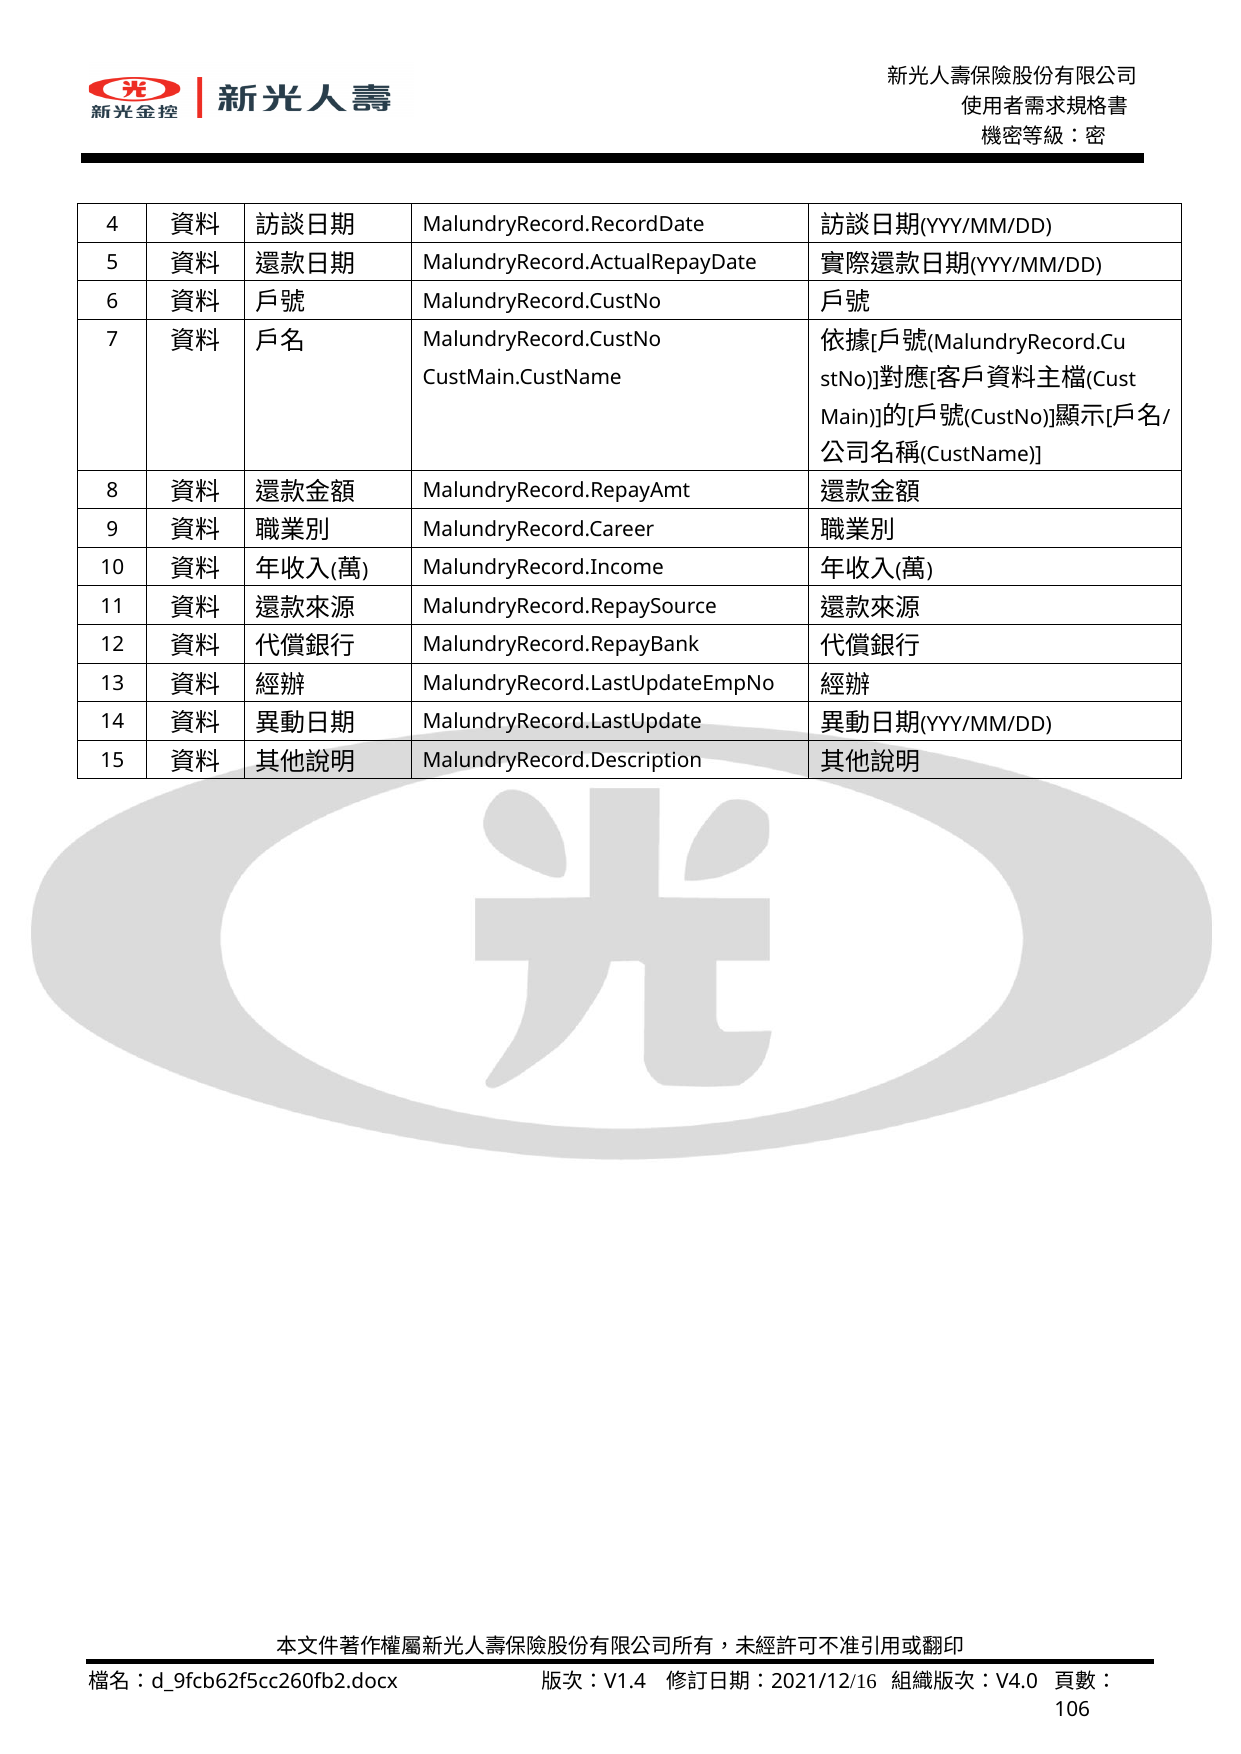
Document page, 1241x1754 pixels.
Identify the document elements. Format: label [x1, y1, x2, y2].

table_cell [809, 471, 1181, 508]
picture [25, 713, 1215, 1166]
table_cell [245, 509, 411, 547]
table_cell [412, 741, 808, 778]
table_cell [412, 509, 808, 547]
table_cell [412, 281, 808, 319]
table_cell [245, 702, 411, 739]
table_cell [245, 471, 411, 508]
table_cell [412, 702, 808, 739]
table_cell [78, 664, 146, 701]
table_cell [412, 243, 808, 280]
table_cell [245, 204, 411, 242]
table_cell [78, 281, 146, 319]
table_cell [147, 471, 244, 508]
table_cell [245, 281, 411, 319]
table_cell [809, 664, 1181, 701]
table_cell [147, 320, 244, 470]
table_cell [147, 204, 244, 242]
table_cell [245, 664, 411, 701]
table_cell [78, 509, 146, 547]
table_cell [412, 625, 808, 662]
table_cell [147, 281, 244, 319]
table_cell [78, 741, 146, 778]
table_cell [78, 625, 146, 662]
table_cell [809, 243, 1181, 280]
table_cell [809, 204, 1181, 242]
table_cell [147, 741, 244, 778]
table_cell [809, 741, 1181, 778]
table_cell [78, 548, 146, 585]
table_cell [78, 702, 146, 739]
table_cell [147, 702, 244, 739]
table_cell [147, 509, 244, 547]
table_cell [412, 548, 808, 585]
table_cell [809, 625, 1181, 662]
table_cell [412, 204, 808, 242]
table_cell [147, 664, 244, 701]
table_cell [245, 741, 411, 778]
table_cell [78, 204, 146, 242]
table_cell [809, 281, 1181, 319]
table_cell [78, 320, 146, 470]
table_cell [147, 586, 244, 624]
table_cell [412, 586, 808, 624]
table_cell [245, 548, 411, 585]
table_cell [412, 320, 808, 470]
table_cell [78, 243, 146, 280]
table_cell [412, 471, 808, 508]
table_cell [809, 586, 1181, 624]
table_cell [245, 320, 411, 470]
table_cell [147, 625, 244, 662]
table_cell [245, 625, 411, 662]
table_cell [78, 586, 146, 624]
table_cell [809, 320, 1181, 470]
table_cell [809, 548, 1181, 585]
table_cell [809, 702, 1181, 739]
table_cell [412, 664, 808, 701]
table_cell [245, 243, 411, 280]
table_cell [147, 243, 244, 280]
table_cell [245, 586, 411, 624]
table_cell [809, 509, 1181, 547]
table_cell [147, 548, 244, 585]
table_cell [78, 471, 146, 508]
picture [88, 61, 414, 118]
